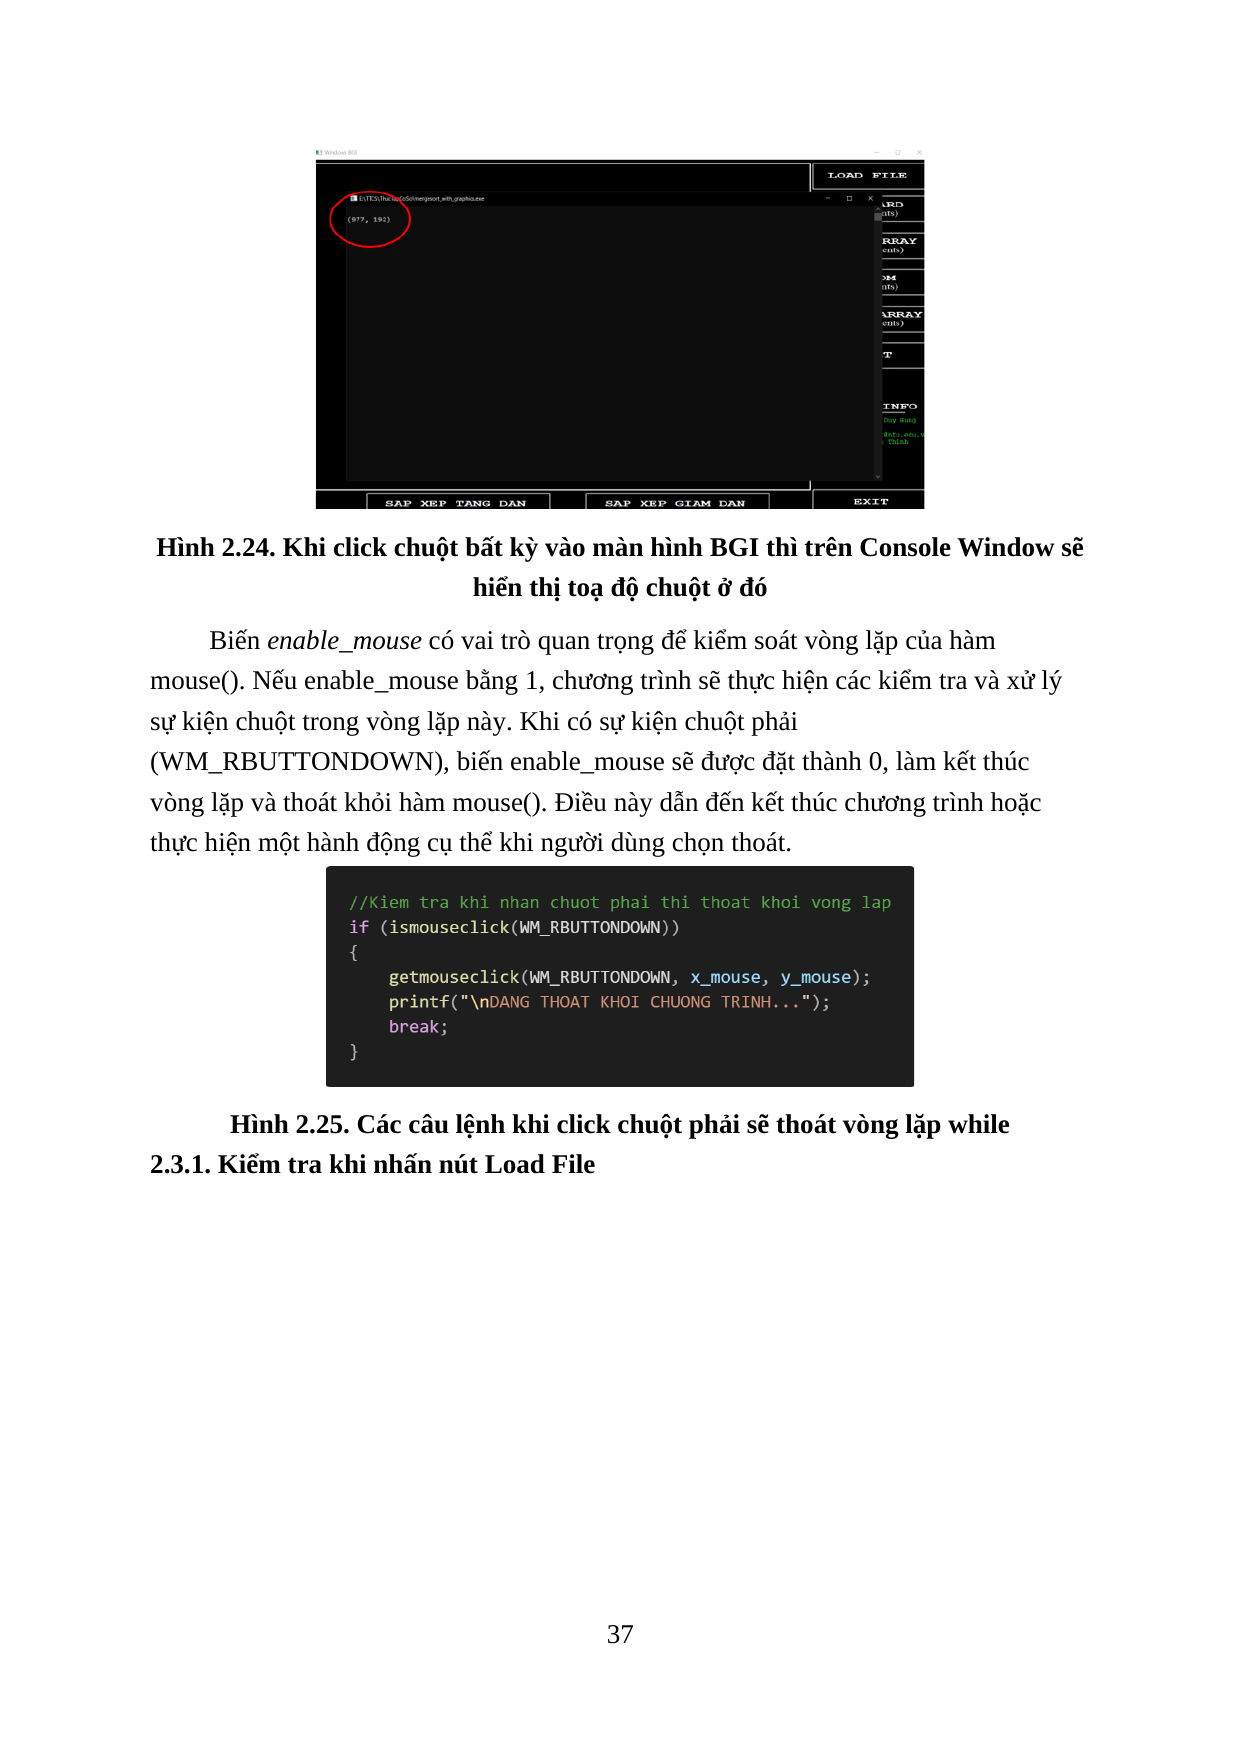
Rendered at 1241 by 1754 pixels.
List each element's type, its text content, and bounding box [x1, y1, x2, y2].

list Biến enable_mouse có vai trò quan trọng để kiểm soát vòng lặp của hàm mouse(). Nếu enable_mouse bằng 1, chương trình sẽ thực hiện các kiểm tra và xử lý sự kiện chuột trong vòng lặp này. Khi có sự kiện chuột phải (WM_RBUTTONDOWN), biến enable_mouse sẽ được đặt thành 0, làm kết thúc vòng lặp và thoát khỏi hàm mouse(). Điều này dẫn đến kết thúc chương trình hoặc thực hiện một hành động cụ thể khi người dùng chọn thoát. [150, 624, 1090, 857]
text Hình 2.25. Các câu lệnh khi click chuột phải sẽ thoát vòng lặp while [150, 1108, 1090, 1139]
picture [326, 866, 915, 1087]
text Hình 2.24. Khi click chuột bất kỳ vào màn hình BGI thì trên Console Window sẽ hiển thị toạ độ chuột ở đó [150, 531, 1090, 602]
text 2.3.1. Kiểm tra khi nhấn nút Load File [150, 1149, 1090, 1180]
picture [315, 150, 925, 509]
